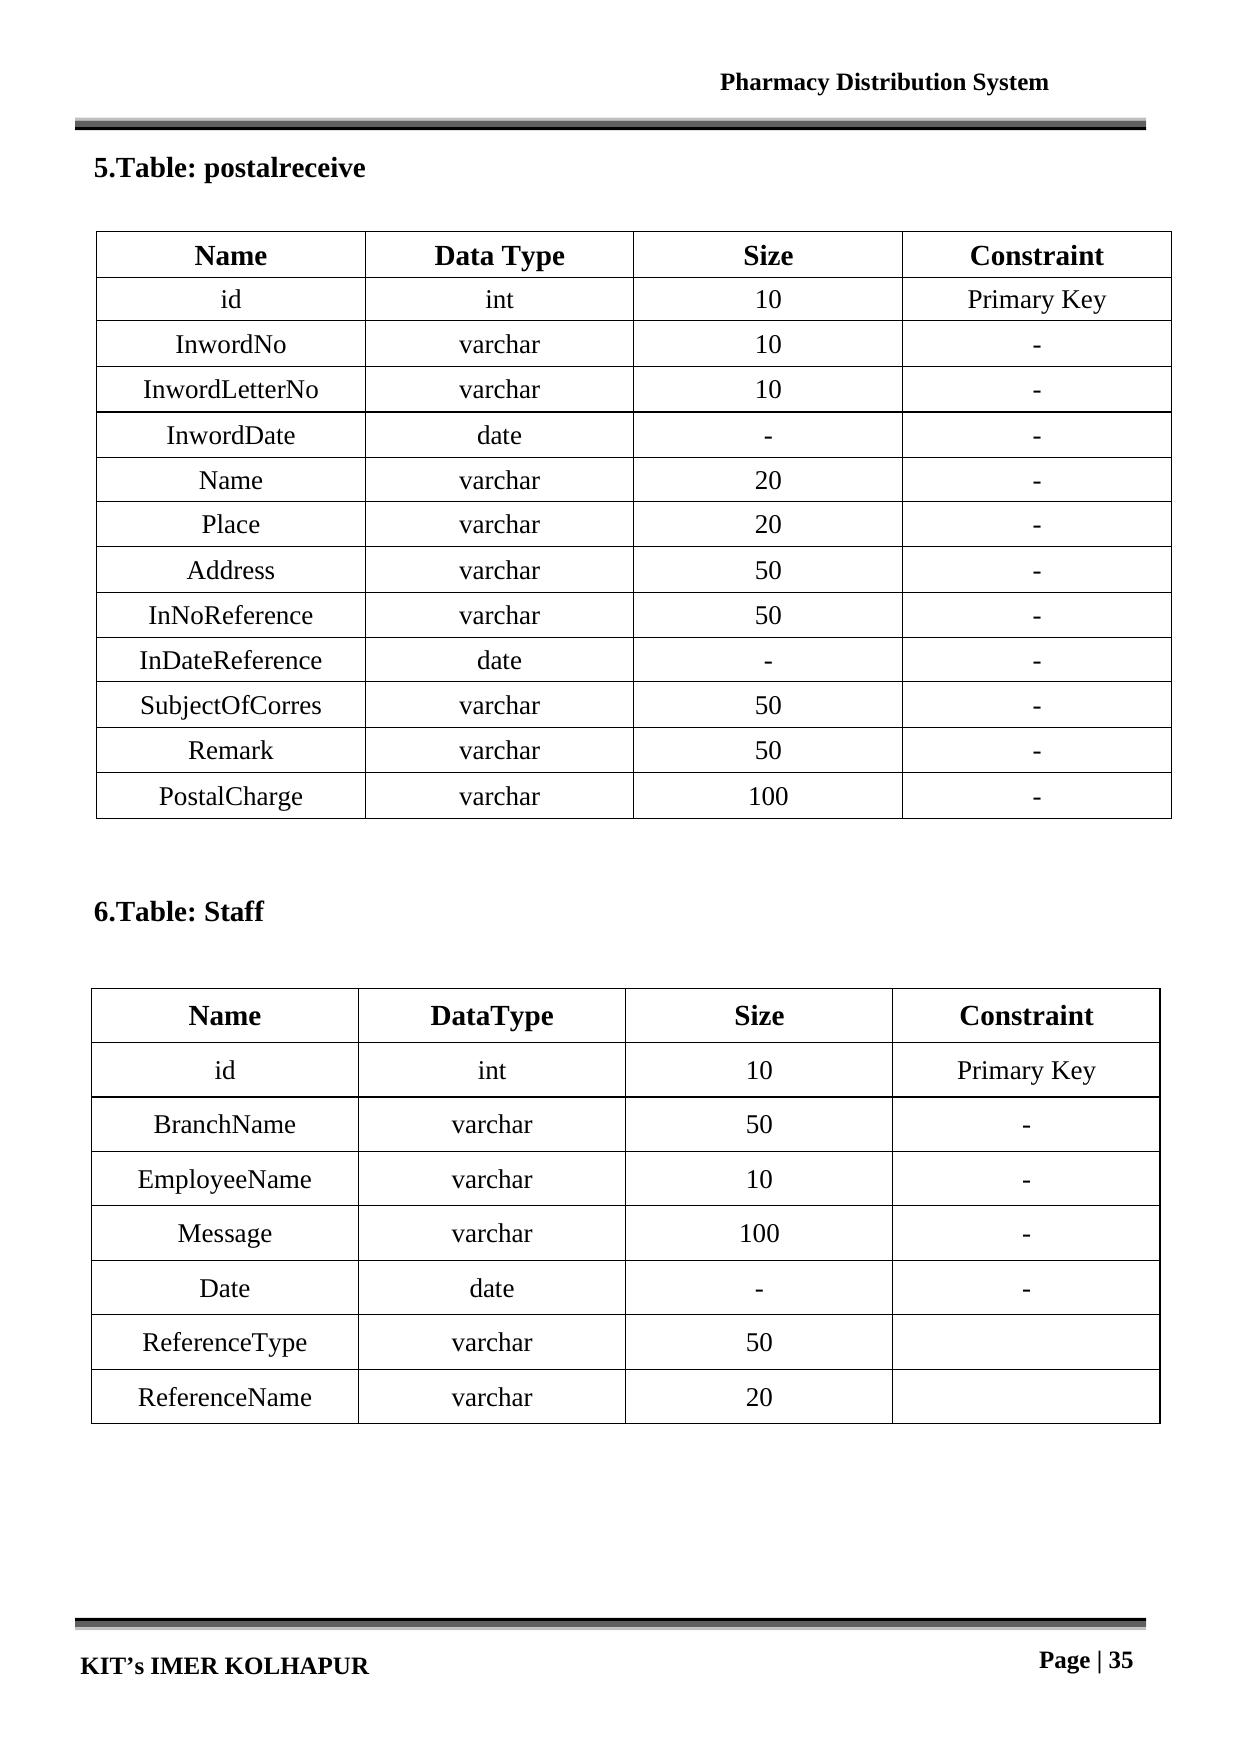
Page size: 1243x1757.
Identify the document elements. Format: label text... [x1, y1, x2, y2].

table_cell varchar [366, 773, 633, 818]
table_cell id [97, 278, 365, 320]
table_cell varchar [359, 1370, 625, 1423]
table_cell ReferenceType [92, 1315, 358, 1369]
table_cell 50 [634, 682, 902, 727]
table_cell - [903, 728, 1171, 772]
table_cell Date [92, 1261, 358, 1314]
table_cell id [92, 1043, 358, 1096]
table_cell 10 [626, 1152, 892, 1205]
table_cell 100 [634, 773, 902, 818]
table_cell - [903, 367, 1171, 411]
table_header Name [97, 232, 365, 277]
table_cell 50 [634, 547, 902, 592]
table_cell 10 [626, 1043, 892, 1096]
table_cell int [359, 1043, 625, 1096]
table_cell 20 [634, 502, 902, 546]
table_cell varchar [366, 502, 633, 546]
table_header Size [626, 989, 892, 1042]
table_cell [893, 1315, 1159, 1369]
table_cell InwordLetterNo [97, 367, 365, 411]
table_cell - [893, 1206, 1159, 1260]
table_cell - [893, 1152, 1159, 1205]
table_cell EmployeeName [92, 1152, 358, 1205]
table_cell varchar [359, 1152, 625, 1205]
table_header Constraint [893, 989, 1159, 1042]
table_cell 50 [626, 1098, 892, 1151]
table_cell - [903, 413, 1171, 457]
table_cell varchar [359, 1315, 625, 1369]
table_cell - [634, 638, 902, 681]
table_cell SubjectOfCorres [97, 682, 365, 727]
table_cell - [893, 1261, 1159, 1314]
table_cell varchar [366, 682, 633, 727]
table_cell date [359, 1261, 625, 1314]
table_cell - [634, 413, 902, 457]
table_cell PostalCharge [97, 773, 365, 818]
table_header Size [634, 232, 902, 277]
table_cell Remark [97, 728, 365, 772]
table_cell - [903, 321, 1171, 366]
table_cell varchar [366, 547, 633, 592]
table_cell - [903, 547, 1171, 592]
table_header Constraint [903, 232, 1171, 277]
table_cell BranchName [92, 1098, 358, 1151]
table_cell - [903, 502, 1171, 546]
table_cell - [903, 773, 1171, 818]
table_header Data Type [366, 232, 633, 277]
table_cell varchar [366, 593, 633, 637]
table_cell 100 [626, 1206, 892, 1260]
table_cell int [366, 278, 633, 320]
table_cell 20 [626, 1370, 892, 1423]
table_header Name [92, 989, 358, 1042]
table_cell - [903, 638, 1171, 681]
table_cell varchar [359, 1098, 625, 1151]
table_cell InDateReference [97, 638, 365, 681]
table_cell - [903, 593, 1171, 637]
table_cell - [903, 682, 1171, 727]
table_cell 20 [634, 458, 902, 501]
table_cell [893, 1370, 1159, 1423]
table_cell Place [97, 502, 365, 546]
table_cell InwordDate [97, 413, 365, 457]
table_cell - [626, 1261, 892, 1314]
table_cell 10 [634, 367, 902, 411]
table_cell varchar [359, 1206, 625, 1260]
table_cell 50 [634, 593, 902, 637]
table_cell Message [92, 1206, 358, 1260]
table_cell InwordNo [97, 321, 365, 366]
text 5.Table: postalreceive [94, 150, 1157, 184]
table_cell Name [97, 458, 365, 501]
table_cell 10 [634, 278, 902, 320]
table_cell Address [97, 547, 365, 592]
table_cell - [903, 458, 1171, 501]
table_cell 50 [634, 728, 902, 772]
table_cell varchar [366, 367, 633, 411]
table_cell varchar [366, 458, 633, 501]
text 6.Table: Staff [94, 894, 1157, 928]
table_cell Primary Key [903, 278, 1171, 320]
table_cell 10 [634, 321, 902, 366]
table_cell ReferenceName [92, 1370, 358, 1423]
table_cell 50 [626, 1315, 892, 1369]
table_cell date [366, 413, 633, 457]
table_cell varchar [366, 321, 633, 366]
table_cell varchar [366, 728, 633, 772]
table_cell InNoReference [97, 593, 365, 637]
table_header DataType [359, 989, 625, 1042]
table_cell - [893, 1098, 1159, 1151]
table_cell Primary Key [893, 1043, 1159, 1096]
table_cell date [366, 638, 633, 681]
